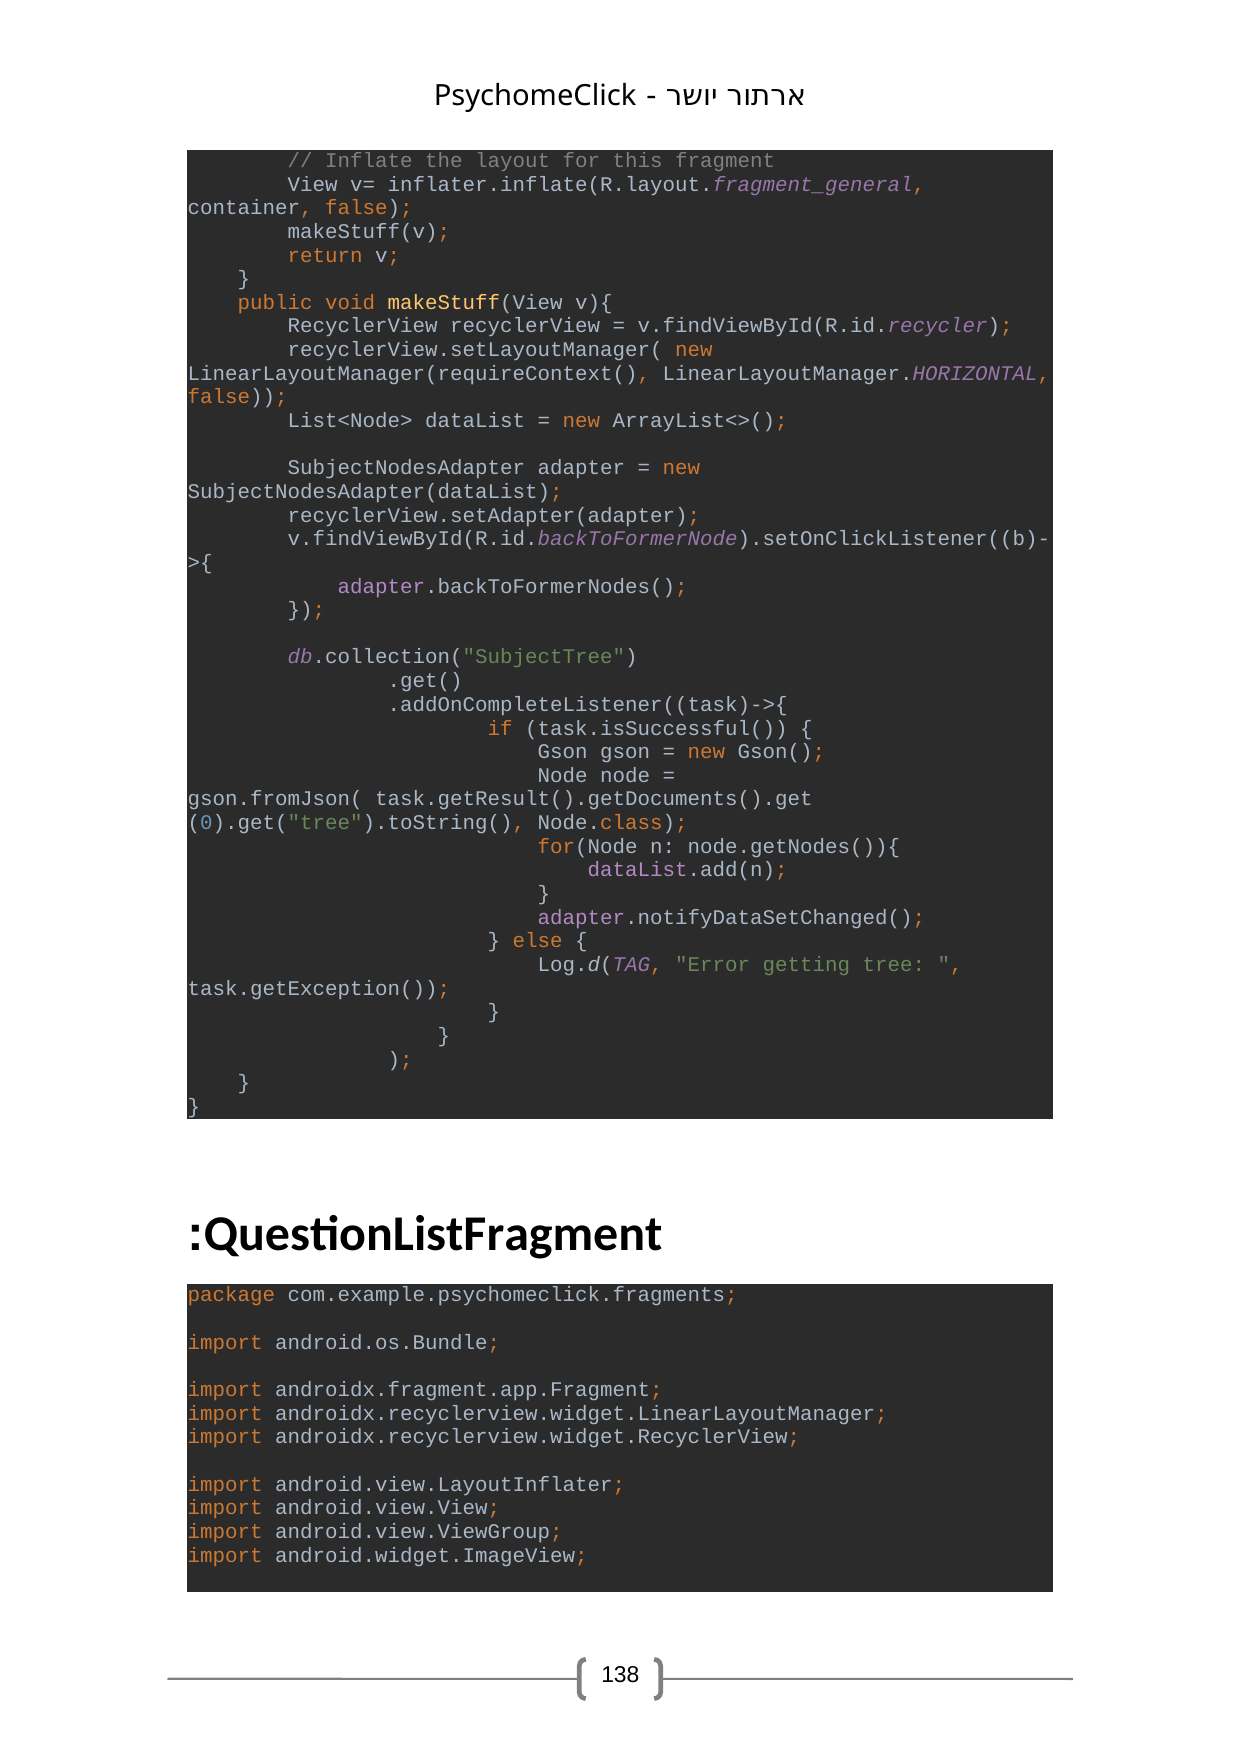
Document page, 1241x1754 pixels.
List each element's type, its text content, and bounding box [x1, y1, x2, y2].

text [187, 150, 1053, 1119]
text QuestionListFragment: [187, 1202, 1053, 1263]
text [187, 1284, 1053, 1592]
